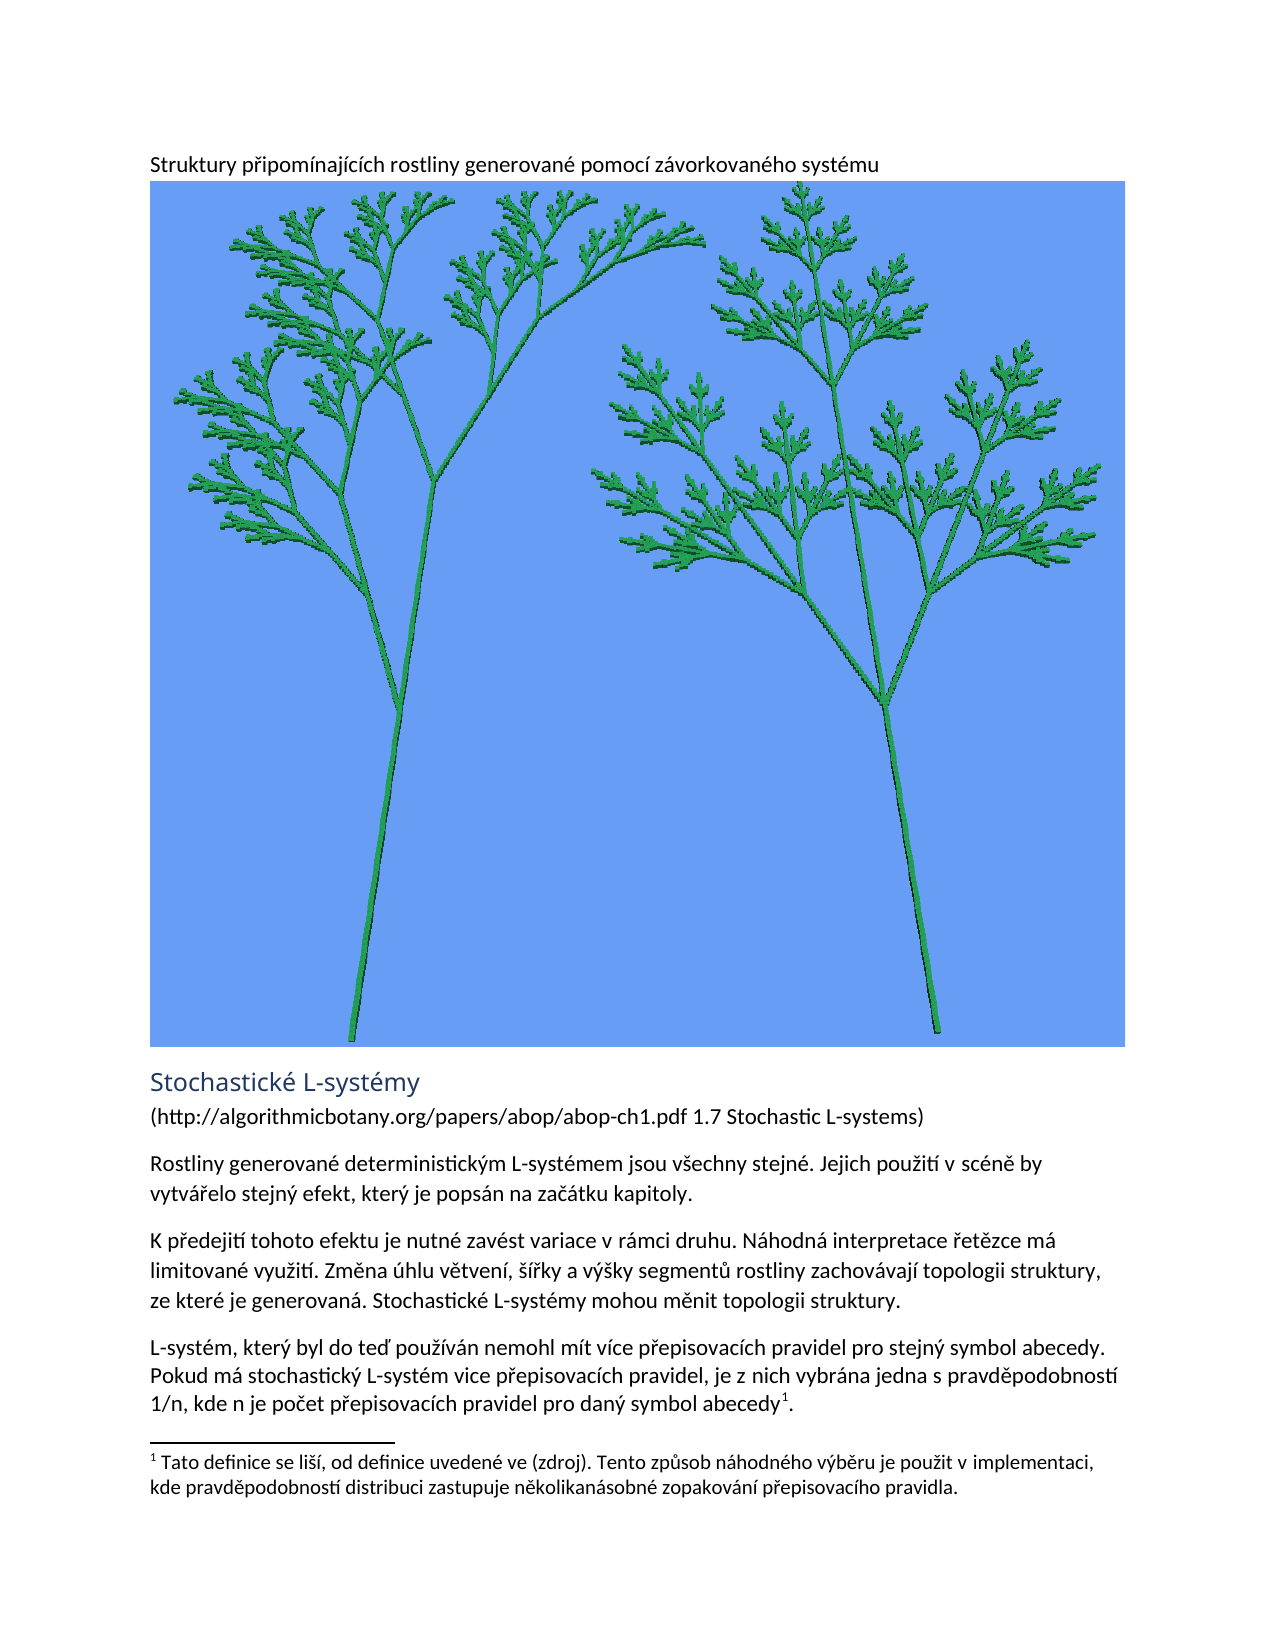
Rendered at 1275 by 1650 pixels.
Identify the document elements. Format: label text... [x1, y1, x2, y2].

subtitle Stochastické L-systémy [150, 1065, 1125, 1099]
text Rostliny generované deterministickým L-systémem jsou všechny stejné. Jejich použití v scéně by vytvářelo stejný efekt, který je popsán na začátku kapitoly. [150, 1149, 1125, 1207]
text Struktury připomínajících rostliny generované pomocí závorkovaného systému [150, 150, 1125, 180]
picture [150, 180, 1125, 1047]
text L-systém, který byl do teď používán nemohl mít více přepisovacích pravidel pro stejný symbol abecedy. Pokud má stochastický L-systém vice přepisovacích pravidel, je z nich vybrána jedna s pravděpodobností 1/n, kde n je počet přepisovacích pravidel pro daný symbol abecedy. [150, 1333, 1125, 1417]
text (http://algorithmicbotany.org/papers/abop/abop-ch1.pdf 1.7 Stochastic L-systems) [150, 1102, 1125, 1130]
text K předejití tohoto efektu je nutné zavést variace v rámci druhu. Náhodná interpretace řetězce má limitované využití. Změna úhlu větvení, šířky a výšky segmentů rostliny zachovávají topologii struktury, ze které je generovaná. Stochastické L-systémy mohou měnit topologii struktury. [150, 1226, 1125, 1314]
